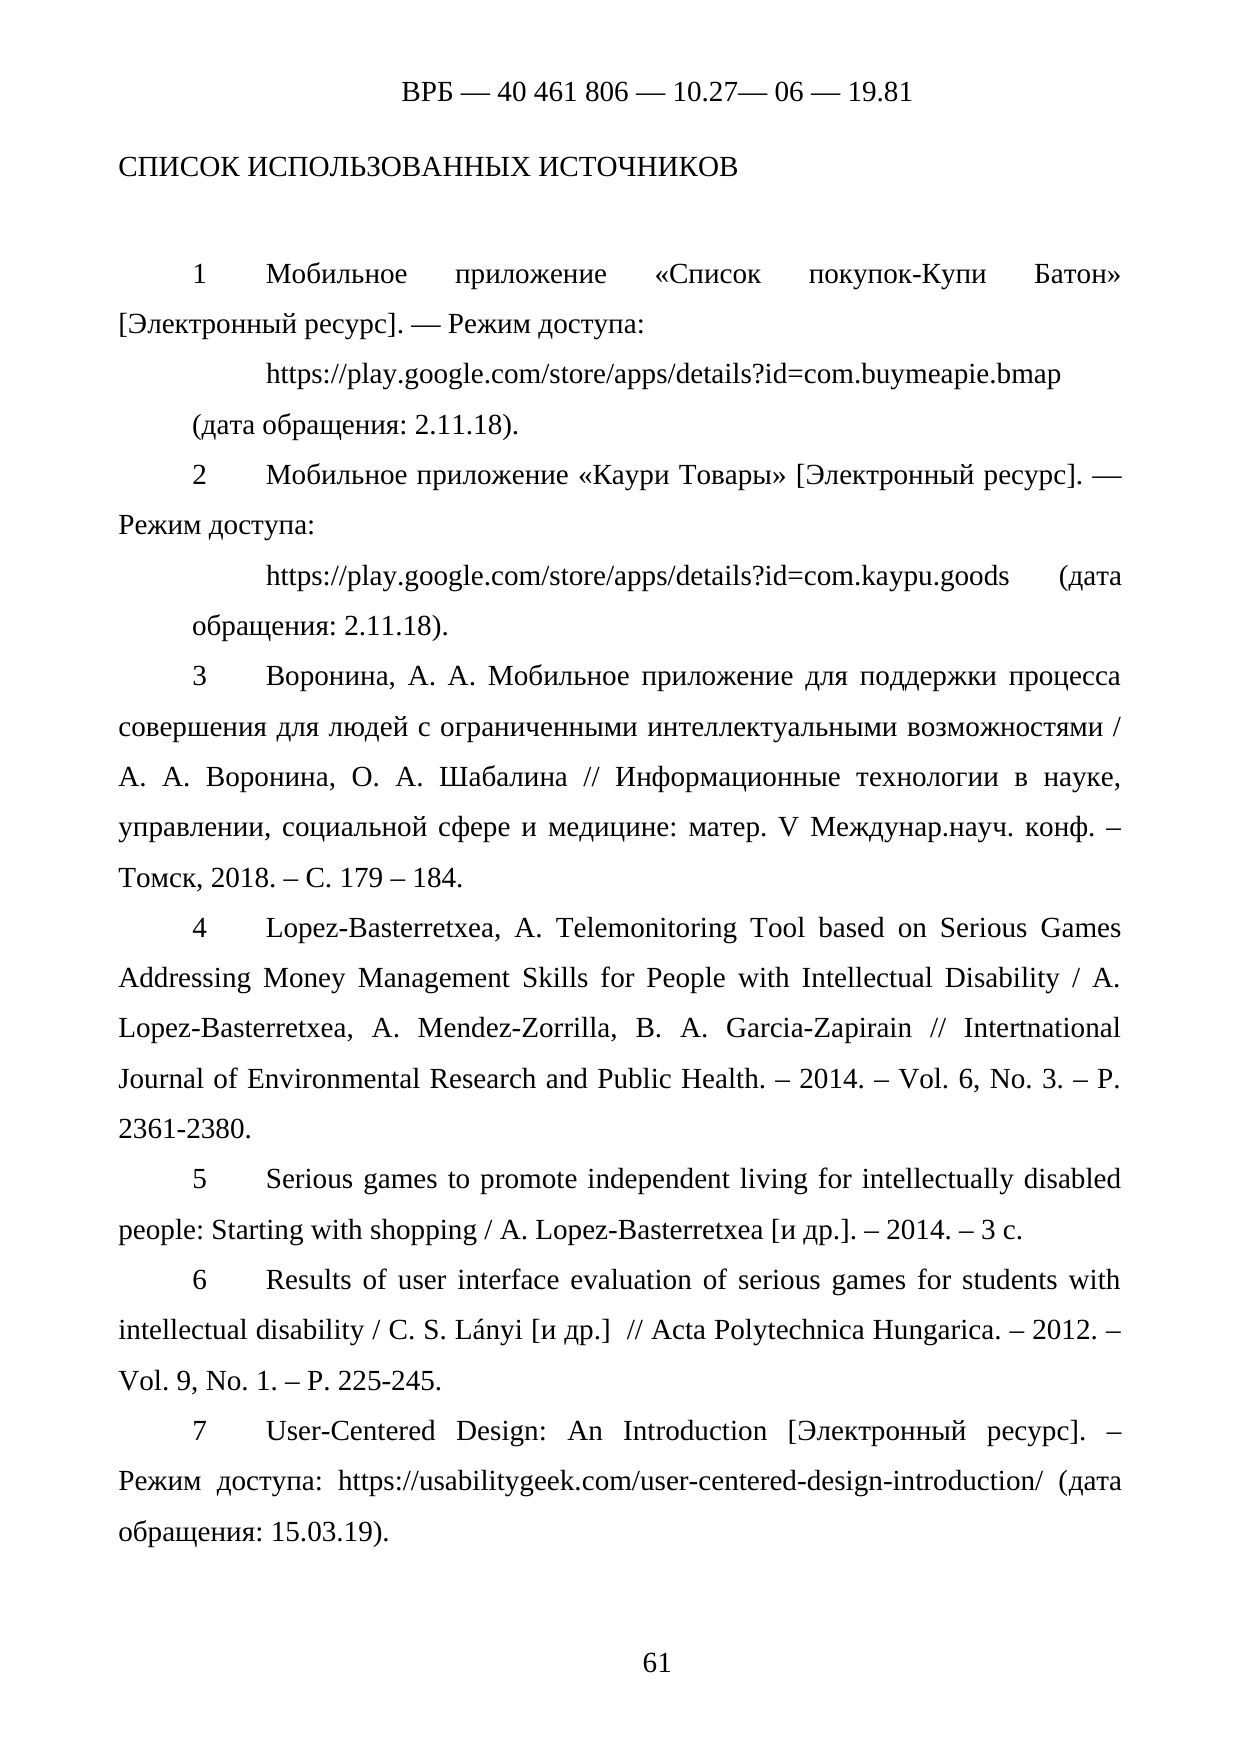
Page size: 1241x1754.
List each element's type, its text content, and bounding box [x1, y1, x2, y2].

list Lopez-Basterretxea, A. Telemonitoring Tool based on Serious Games Addressing Money Management Skills for People with Intellectual Disability / A. Lopez-Basterretxea, A. Mendez-Zorrilla, B. A. Garcia-Zapirain // Intertnational Journal of Environmental Research and Public Health. – 2014. – Vol. 6, No. 3. – P. 2361-2380. [118, 910, 1122, 1145]
list Воронина, А. А. Мобильное приложение для поддержки процесса совершения для людей с ограниченными интеллектуальными возможностями / А. А. Воронина, О. А. Шабалина // Информационные технологии в науке, управлении, социальной сфере и медицине: матер. V Междунар.науч. конф. – Томск, 2018. – С. 179 – 184. [118, 658, 1122, 893]
list Мобильное приложение «Список покупок-Купи Батон» [Электронный ресурс]. –– Режим доступа: [118, 256, 1122, 340]
list Serious games to promote independent living for intellectually disabled people: Starting with shopping / A. Lopez-Basterretxea [и др.]. – 2014. – 3 с. [118, 1162, 1122, 1245]
list User-Centered Design: An Introduction [Электронный ресурс]. – Режим доступа: https://usabilitygeek.com/user-centered-design-introduction/ (дата обращения: 15.03.19). [118, 1413, 1122, 1547]
text https://play.google.com/store/apps/details?id=com.kaypu.goods (дата обращения: 2.11.18). [192, 558, 1122, 642]
list Results of user interface evaluation of serious games for students with intellectual disability / C. S. Lányi [и др.] // Acta Polytechnica Hungarica. – 2012. – Vol. 9, No. 1. – P. 225-245. [118, 1262, 1122, 1396]
list СПИСОК ИСПОЛЬЗОВАННЫХ ИСТОЧНИКОВ [118, 149, 1122, 183]
text https://play.google.com/store/apps/details?id=com.buymeapie.bmap (дата обращения: 2.11.18). [192, 357, 1122, 440]
list Мобильное приложение «Каури Товары» [Электронный ресурс]. –– Режим доступа: [118, 457, 1122, 541]
